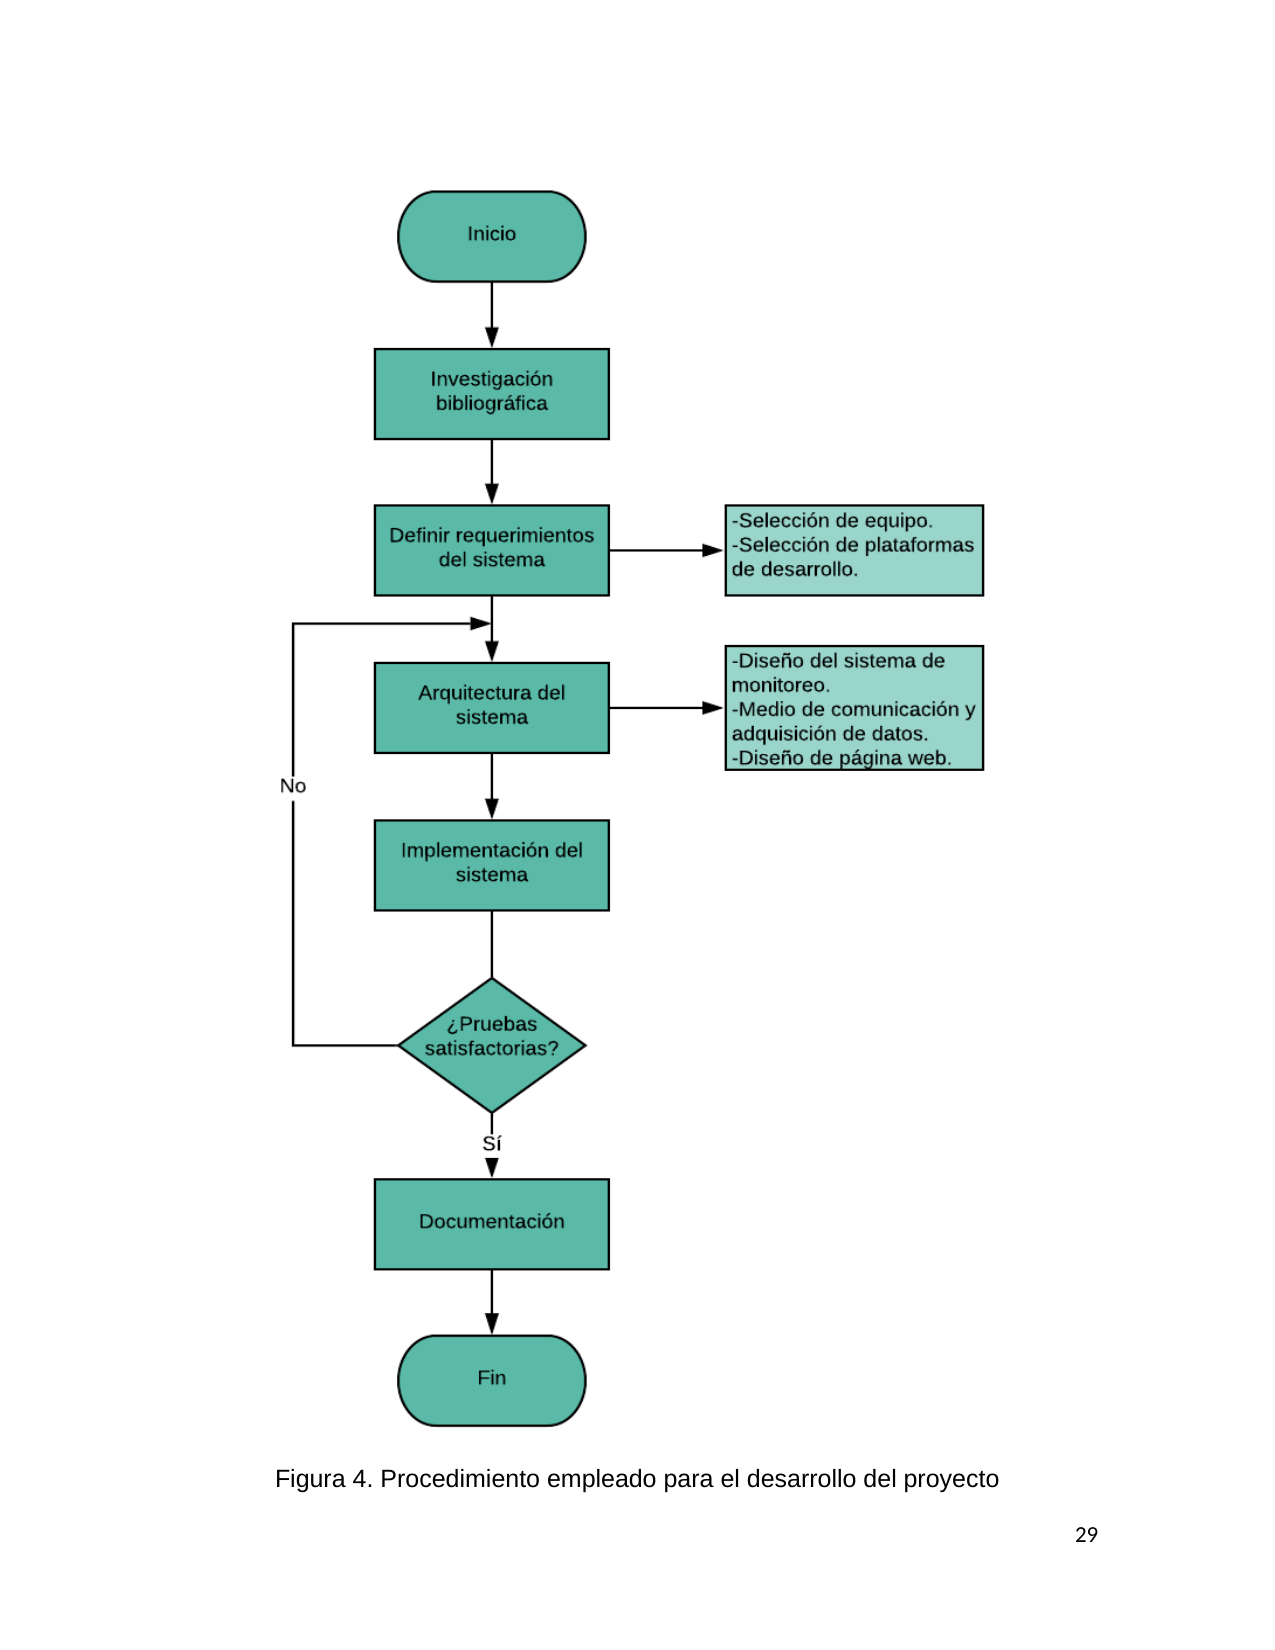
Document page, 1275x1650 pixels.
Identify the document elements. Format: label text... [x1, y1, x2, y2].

text Figura 4. Procedimiento empleado para el desarrollo del proyecto [177, 1463, 1098, 1492]
picture [273, 190, 1003, 1429]
